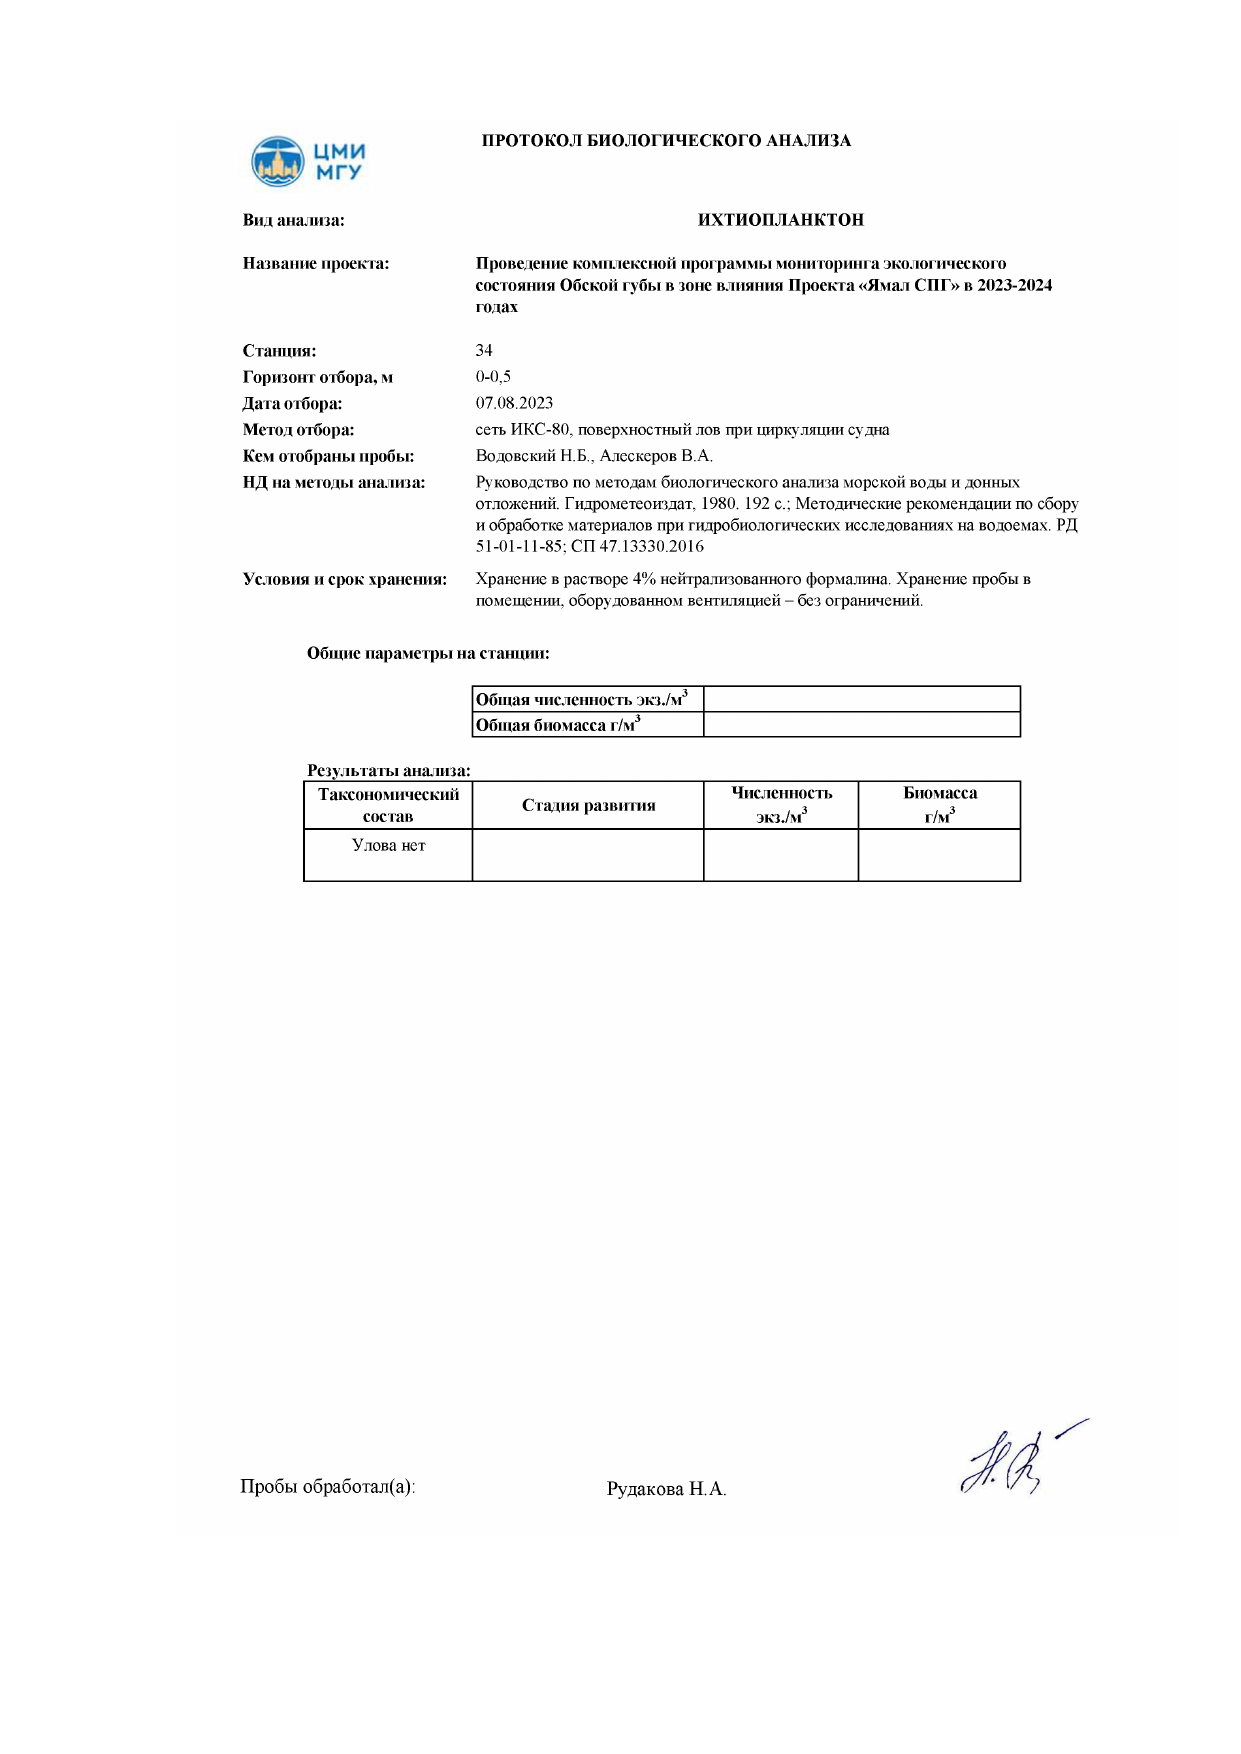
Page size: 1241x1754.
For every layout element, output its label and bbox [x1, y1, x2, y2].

picture [177, 118, 1182, 1538]
